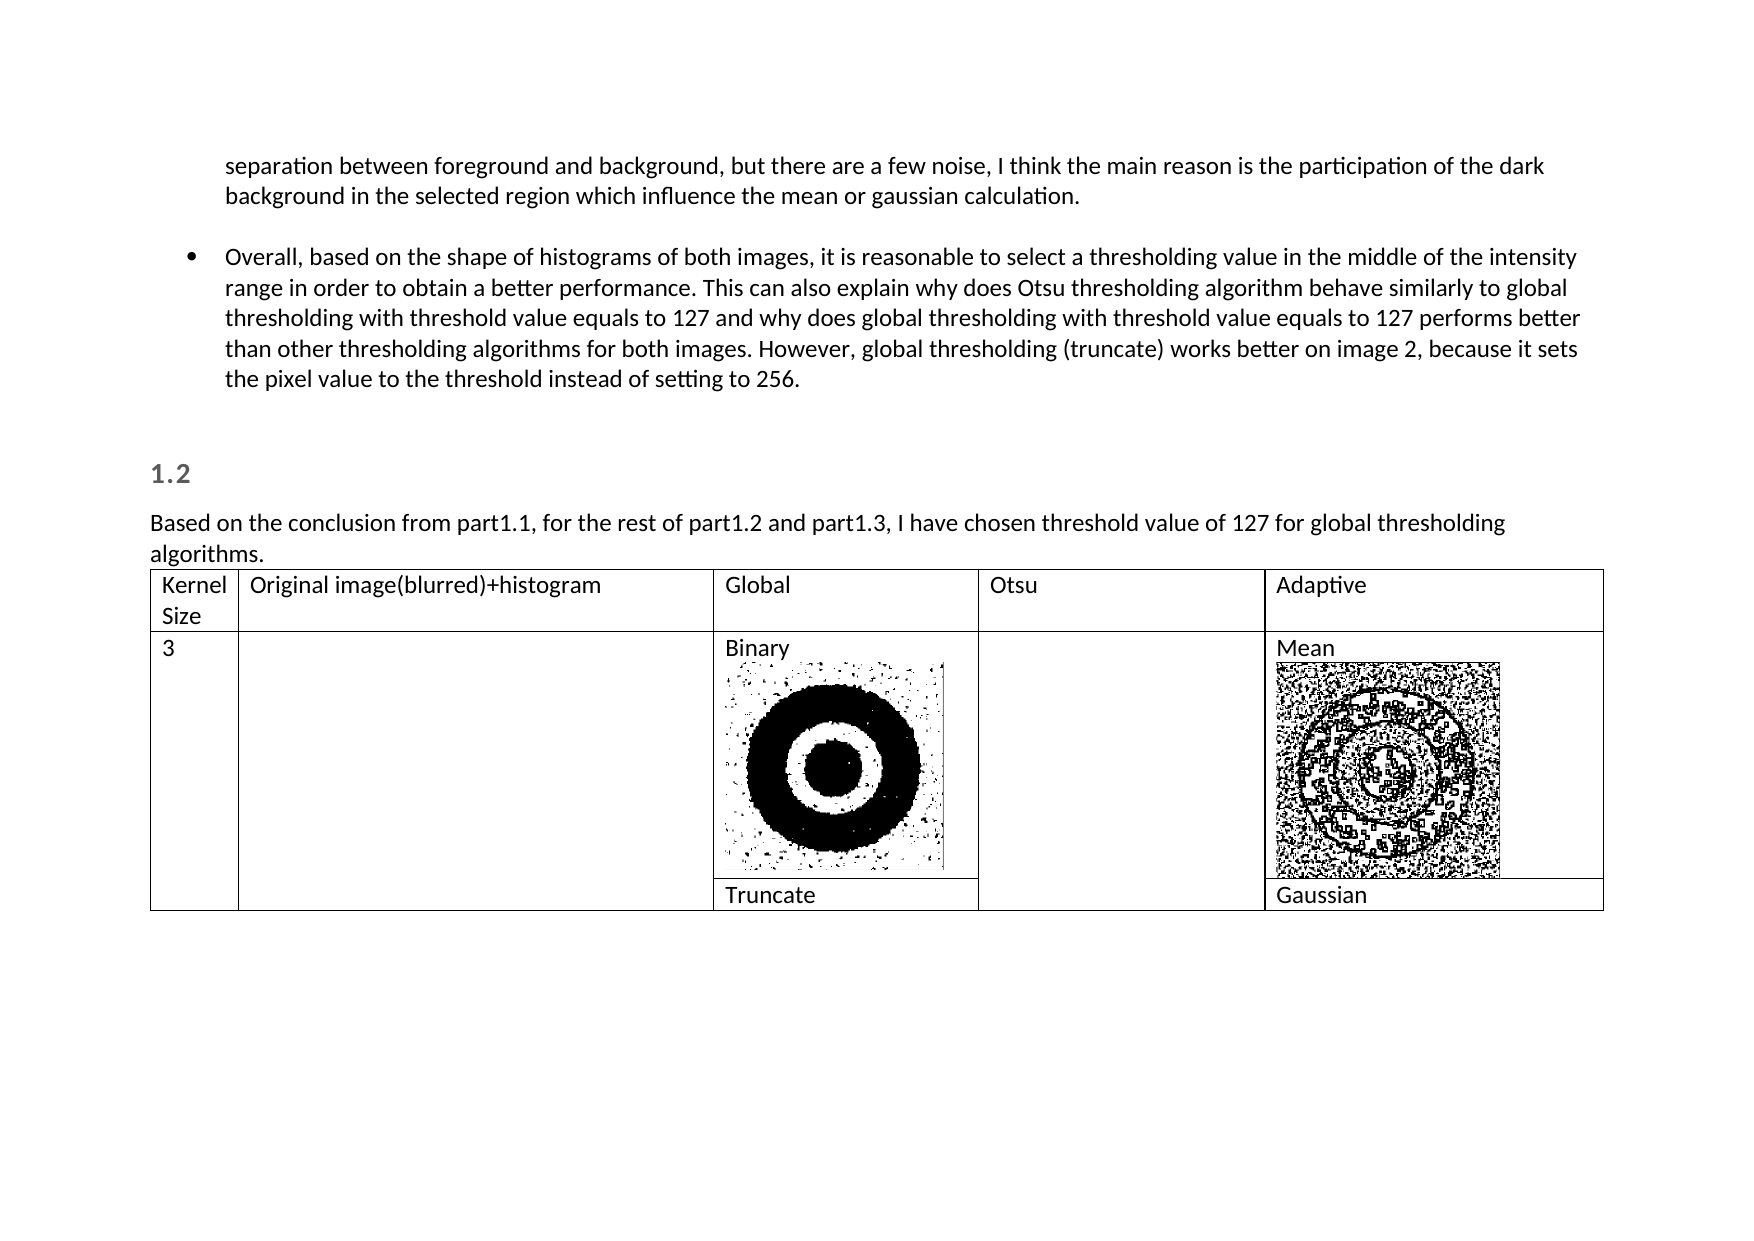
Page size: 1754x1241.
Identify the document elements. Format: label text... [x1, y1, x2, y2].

table_header Original image(blurred)+histogram [239, 570, 713, 631]
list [187, 150, 1604, 211]
list Overall, based on the shape of histograms of both images, it is reasonable to select a thresholding value in the middle of the intensity range in order to obtain a better performance. This can also explain why does Otsu thresholding algorithm behave similarly to global thresholding with threshold value equals to 127 and why does global thresholding with threshold value equals to 127 performs better than other thresholding algorithms for both images. However, global thresholding (truncate) works better on image 2, because it sets the pixel value to the threshold instead of setting to 256. [187, 242, 1604, 394]
table_cell [239, 632, 713, 910]
picture [1276, 662, 1501, 879]
table_header Global [714, 570, 978, 631]
table_cell Mean [1266, 632, 1603, 878]
table_cell Truncate [714, 879, 978, 910]
table_cell [979, 632, 1264, 910]
picture [725, 662, 944, 870]
text Based on the conclusion from part1.1, for the rest of part1.2 and part1.3, I have chosen threshold value of 127 for global thresholding algorithms. [150, 507, 1604, 568]
table_cell 3 [151, 632, 238, 910]
table_cell Gaussian [1266, 879, 1603, 910]
subtitle 1.2 [150, 455, 1604, 491]
table_header Otsu [979, 570, 1264, 631]
table_header Kernel Size [151, 570, 238, 631]
table_header Adaptive [1266, 570, 1603, 631]
table_cell Binary [714, 632, 978, 878]
